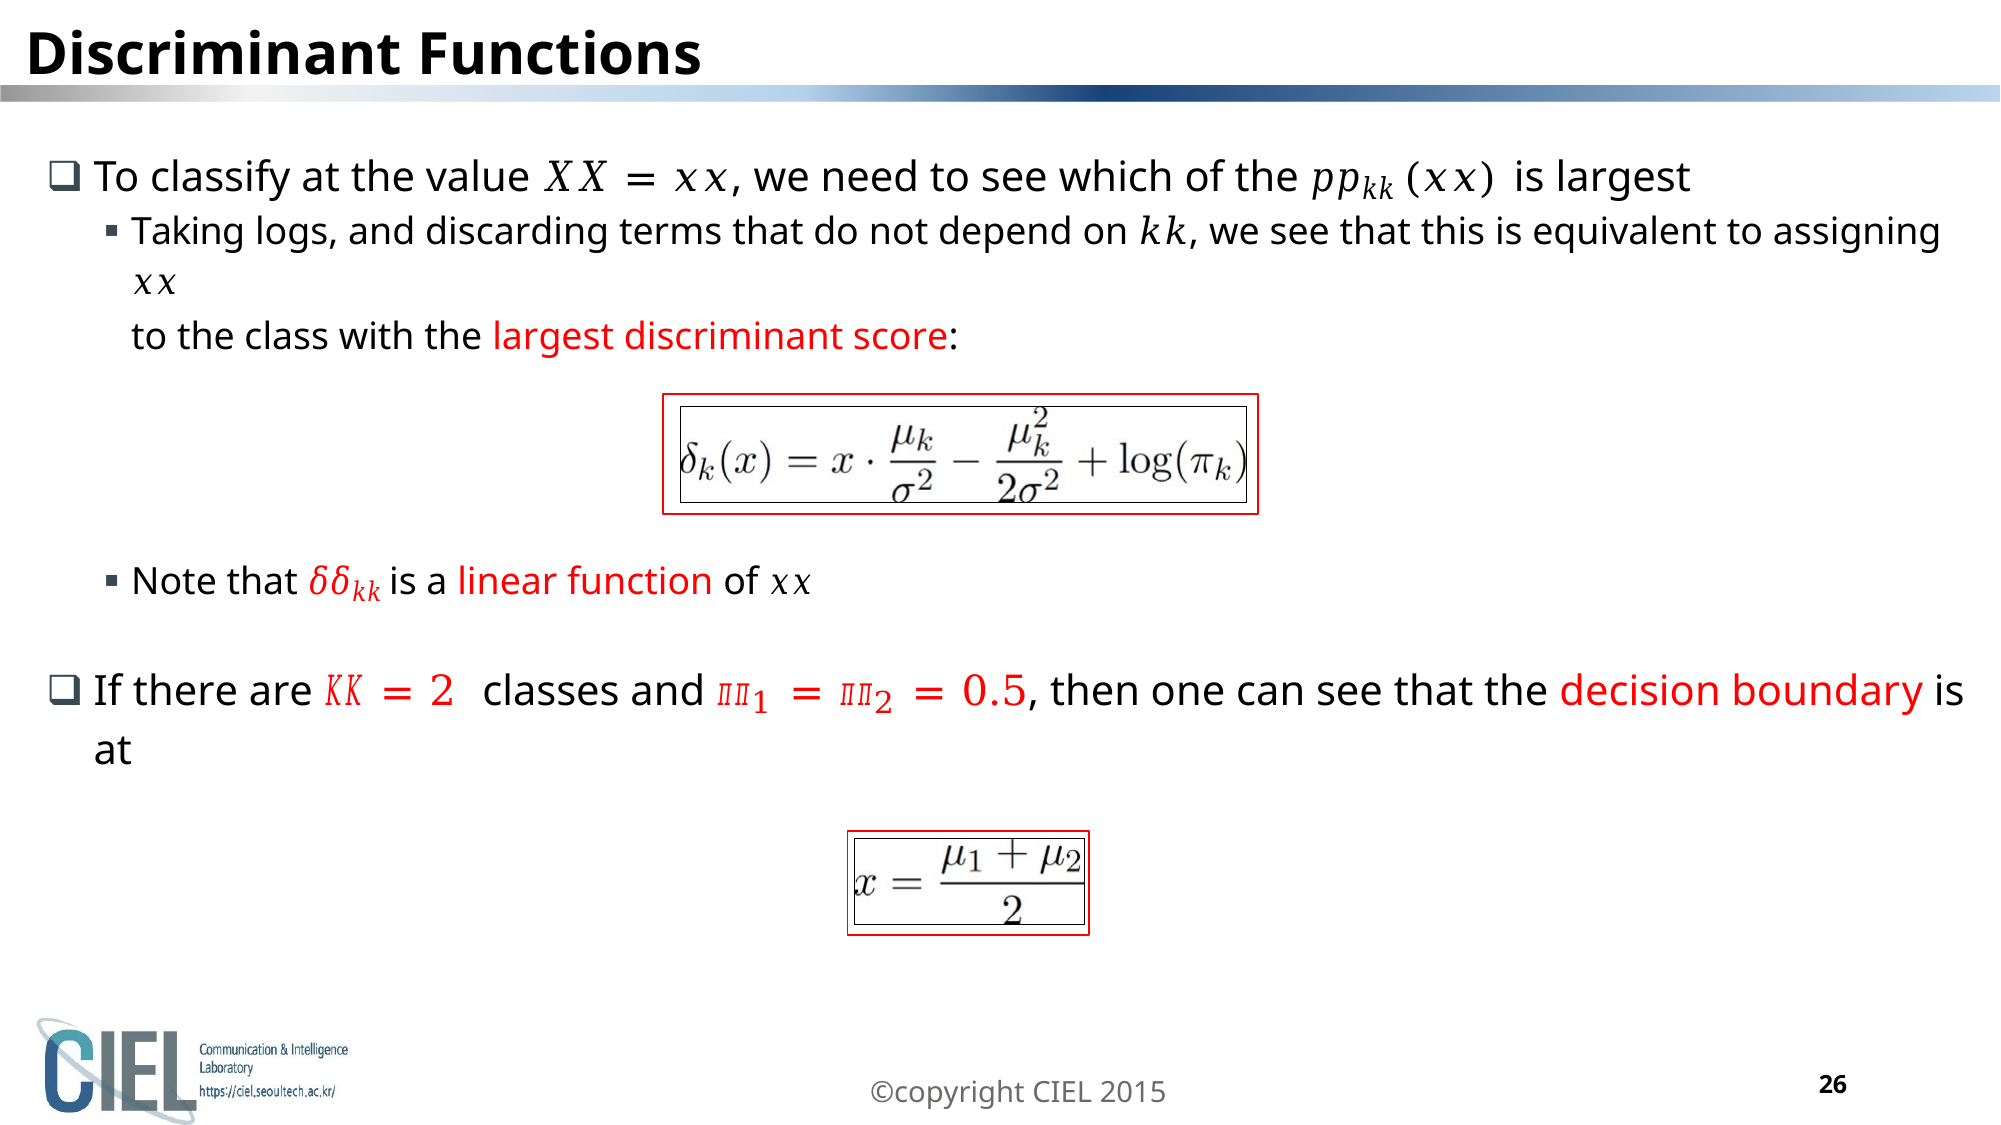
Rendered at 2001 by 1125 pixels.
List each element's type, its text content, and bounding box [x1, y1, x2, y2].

picture [32, 1008, 356, 1125]
subtitle Discriminant Functions [25, 0, 1977, 93]
list Taking logs, and discarding terms that do not depend on 𝑘𝑘, we see that this is equivalent to assigning 𝑥𝑥 [103, 205, 1977, 304]
picture [0, 85, 2000, 102]
text to the class with the largest discriminant score: [131, 304, 1977, 361]
list To classify at the value 𝑋𝑋 = 𝑥𝑥, we need to see which of the 𝑝𝑝𝑘𝑘 (𝑥𝑥) is largest [46, 136, 1977, 205]
picture [855, 839, 1084, 924]
text ©copyright CIEL 2015 26 [870, 1066, 1977, 1111]
picture [681, 407, 1246, 502]
list Note that 𝛿𝛿𝑘𝑘 is a linear function of 𝑥𝑥 [103, 554, 1977, 607]
list If there are 𝐾𝐾 = 2 classes and 𝜋𝜋1 = 𝜋𝜋2 = 0.5, then one can see that the decision boundary is at [46, 660, 1977, 777]
